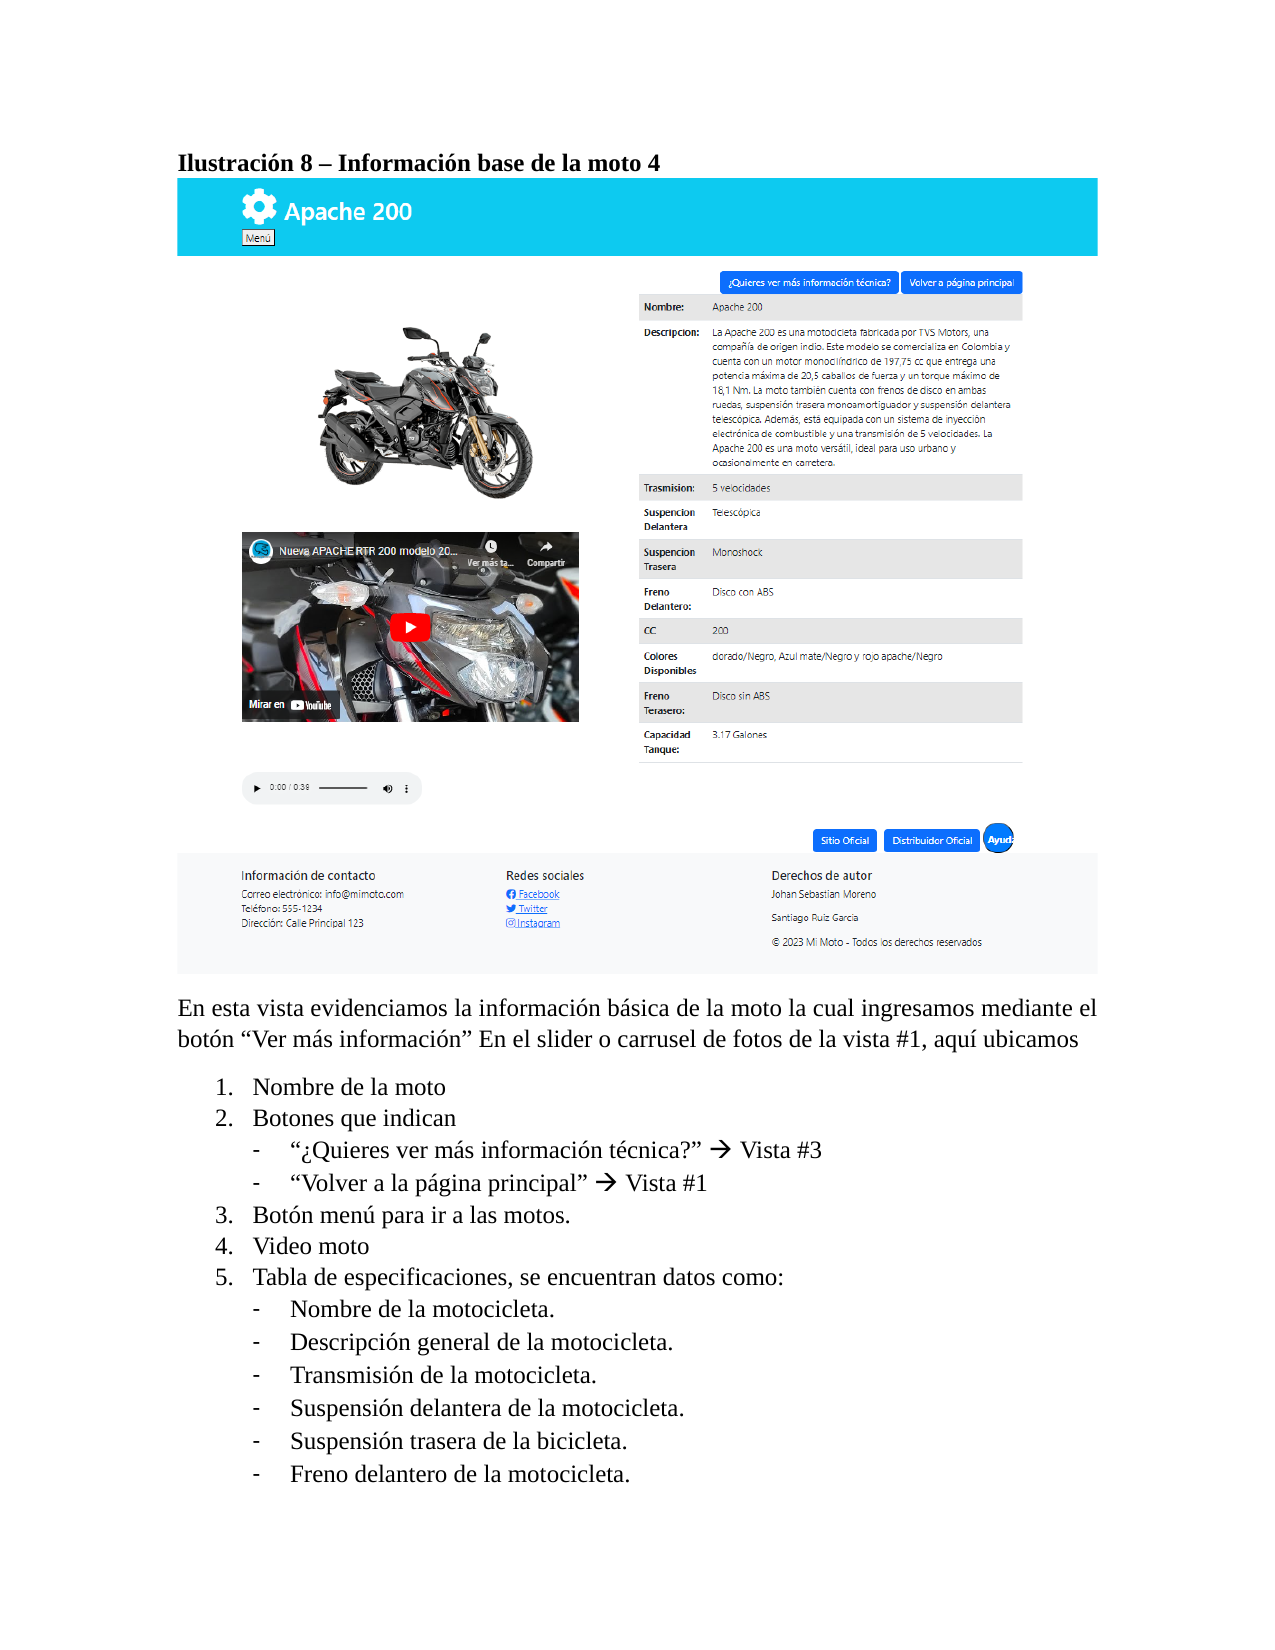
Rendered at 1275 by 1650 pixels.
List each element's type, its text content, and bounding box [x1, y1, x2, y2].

list “Volver a la página principal” Vista #1 [252, 1167, 1098, 1198]
list Transmisión de la motocicleta. [252, 1359, 1098, 1389]
text En esta vista evidenciamos la información básica de la moto la cual ingresamos mediante el botón “Ver más información” En el slider o carrusel de fotos de la vista #1, aquí ubicamos [177, 993, 1098, 1053]
picture [177, 178, 1098, 975]
list Descripción general de la motocicleta. [252, 1326, 1098, 1357]
list Suspensión trasera de la bicicleta. [252, 1425, 1098, 1455]
list Botón menú para ir a las motos. [215, 1200, 1098, 1229]
list Tabla de especificaciones, se encuentran datos como: [215, 1262, 1098, 1291]
list Nombre de la moto [215, 1072, 1098, 1101]
list Freno delantero de la motocicleta. [252, 1458, 1098, 1488]
subtitle Ilustración 8 – Información base de la moto 4 [177, 148, 1098, 176]
list Suspensión delantera de la motocicleta. [252, 1392, 1098, 1422]
list Botones que indican [215, 1103, 1098, 1132]
list Nombre de la motocicleta. [252, 1293, 1098, 1324]
list Video moto [215, 1231, 1098, 1260]
list “¿Quieres ver más información técnica?” Vista #3 [252, 1134, 1098, 1165]
